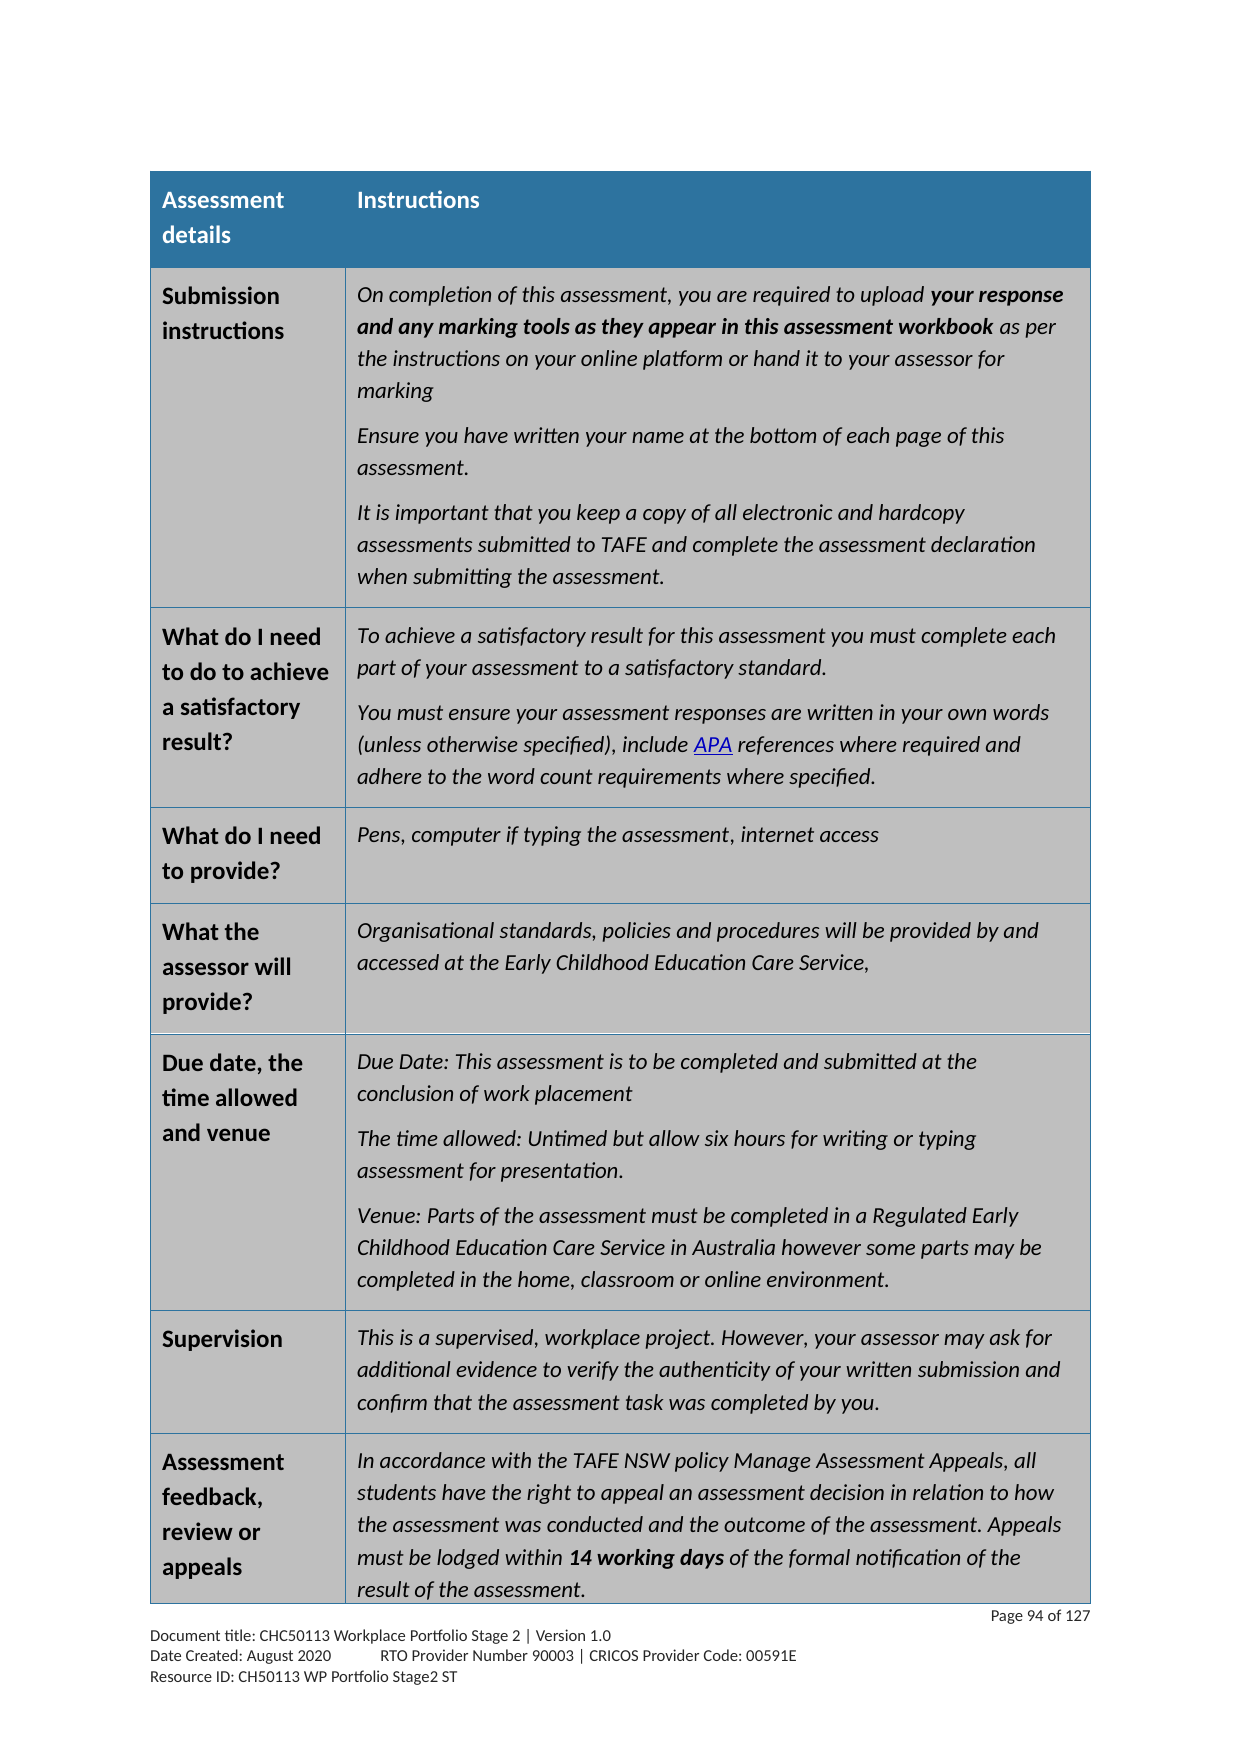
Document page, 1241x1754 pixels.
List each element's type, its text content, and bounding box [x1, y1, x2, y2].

table_cell On completion of this assessment, you are required to upload your response and any marking tools as they appear in this assessment workbook as per the instructions on your online platform or hand it to your assessor for marking Ensure you have written your name at the bottom of each page of this assessment. It is important that you keep a copy of all electronic and hardcopy assessments submitted to TAFE and complete the assessment declaration when submitting the assessment. [346, 268, 1090, 607]
table_cell This is a supervised, workplace project. However, your assessor may ask for additional evidence to verify the authenticity of your written submission and confirm that the assessment task was completed by you. [346, 1311, 1090, 1433]
table_cell To achieve a satisfactory result for this assessment you must complete each part of your assessment to a satisfactory standard. You must ensure your assessment responses are written in your own words (unless otherwise specified), include APA references where required and adhere to the word count requirements where specified. [346, 608, 1090, 807]
table_cell Organisational standards, policies and procedures will be provided by and accessed at the Early Childhood Education Care Service, [346, 904, 1090, 1033]
table_cell Submission instructions [151, 268, 345, 607]
table_cell Assessment feedback, review or appeals [151, 1434, 345, 1603]
table_cell Due Date: This assessment is to be completed and submitted at the conclusion of work placement The time allowed: Untimed but allow six hours for writing or typing assessment for presentation. Venue: Parts of the assessment must be completed in a Regulated Early Childhood Education Care Service in Australia however some parts may be completed in the home, classroom or online environment. [346, 1035, 1090, 1310]
table_header Instructions [346, 172, 1090, 266]
table_cell Pens, computer if typing the assessment, internet access [346, 808, 1090, 903]
table_header Assessment details [151, 172, 345, 266]
table_cell What do I need to do to achieve a satisfactory result? [151, 608, 345, 807]
table_cell What the assessor will provide? [151, 904, 345, 1033]
table_cell Due date, the time allowed and venue [151, 1035, 345, 1310]
table_cell What do I need to provide? [151, 808, 345, 903]
table_cell Supervision [151, 1311, 345, 1433]
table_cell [346, 1434, 1090, 1603]
